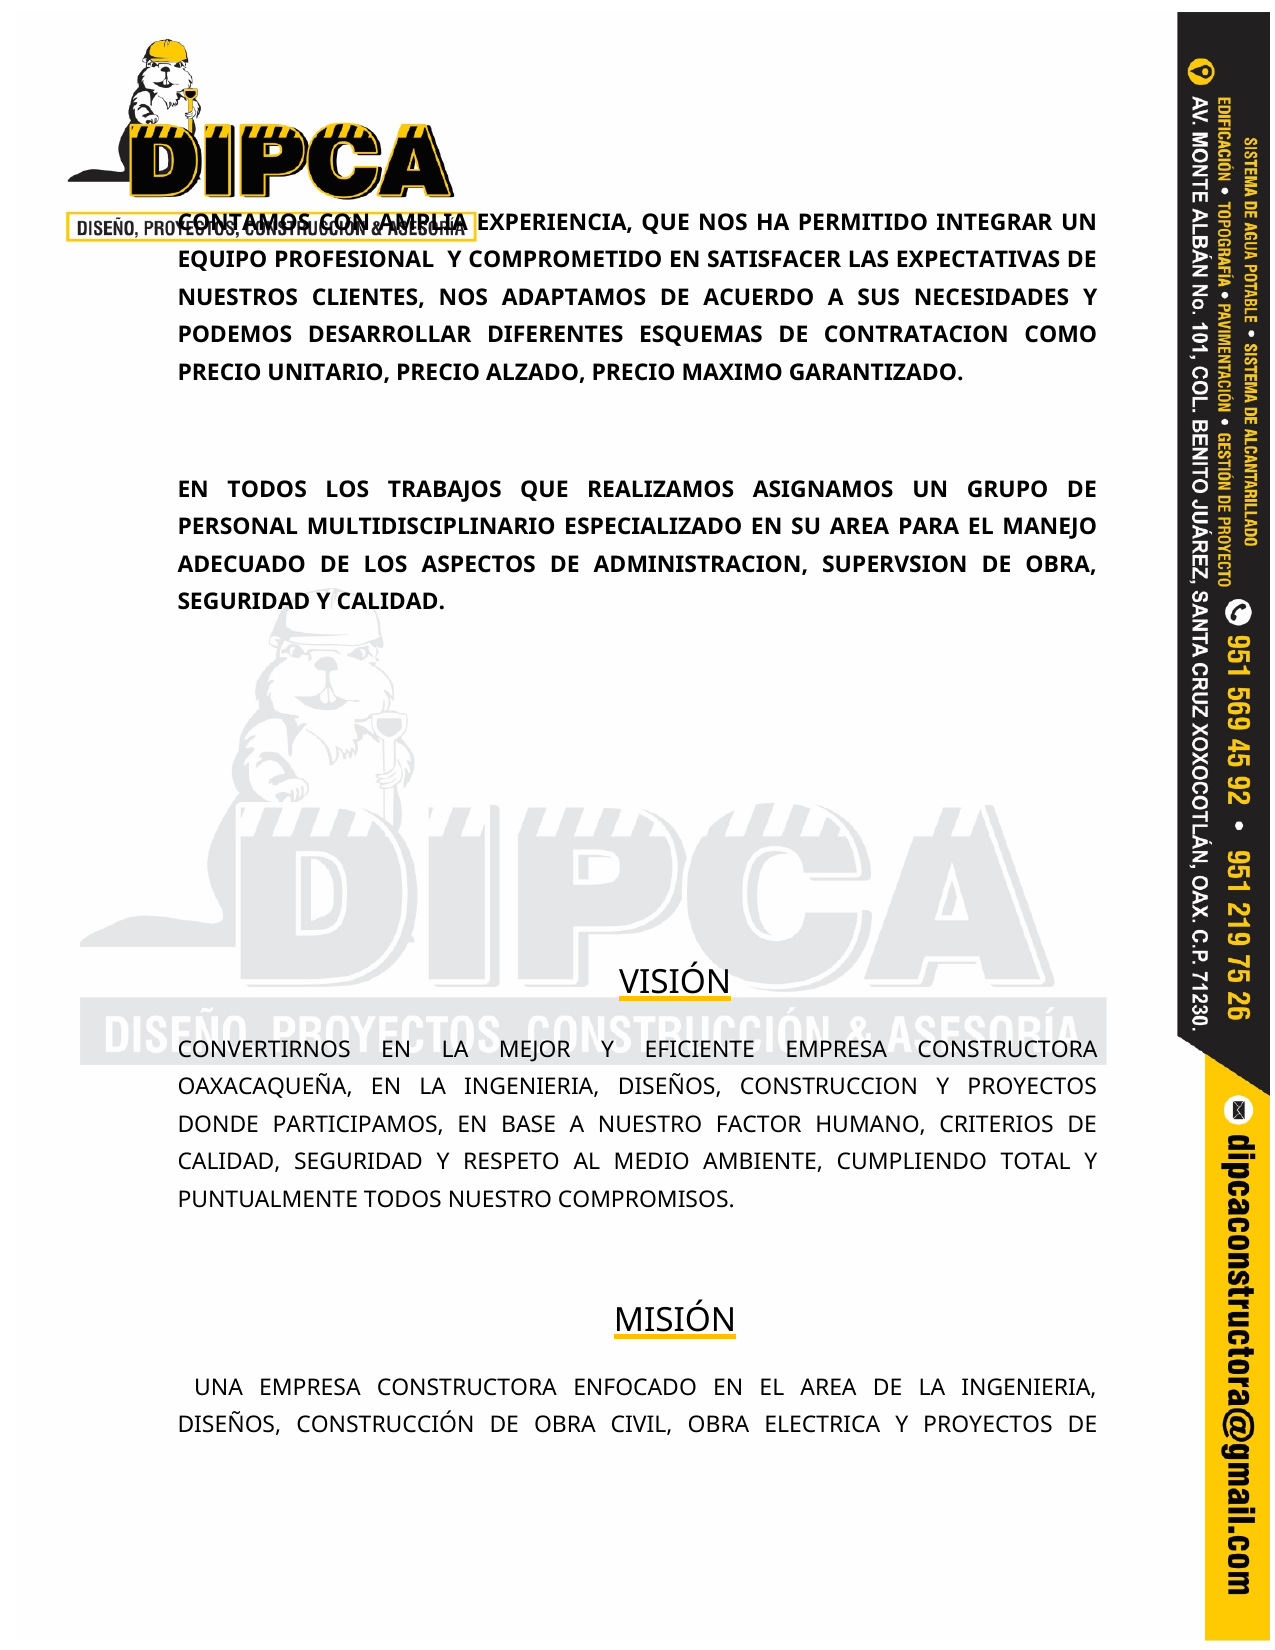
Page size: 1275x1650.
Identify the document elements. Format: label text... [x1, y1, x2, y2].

text CONVERTIRNOS EN LA MEJOR Y EFICIENTE EMPRESA CONSTRUCTORA OAXACAQUEÑA, EN LA INGENIERIA, DISEÑOS, CONSTRUCCION Y PROYECTOS DONDE PARTICIPAMOS, EN BASE A NUESTRO FACTOR HUMANO, CRITERIOS DE CALIDAD, SEGURIDAD Y RESPETO AL MEDIO AMBIENTE, CUMPLIENDO TOTAL Y PUNTUALMENTE TODOS NUESTRO COMPROMISOS. [177, 1033, 1098, 1214]
list VISIÓN [252, 957, 1098, 1003]
picture [14, 11, 1270, 1641]
text EN TODOS LOS TRABAJOS QUE REALIZAMOS ASIGNAMOS UN GRUPO DE PERSONAL MULTIDISCIPLINARIO ESPECIALIZADO EN SU AREA PARA EL MANEJO ADECUADO DE LOS ASPECTOS DE ADMINISTRACION, SUPERVSION DE OBRA, SEGURIDAD Y CALIDAD. [177, 473, 1098, 616]
list MISIÓN [252, 1296, 1098, 1341]
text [177, 1371, 1098, 1440]
text CONTAMOS CON AMPLIA EXPERIENCIA, QUE NOS HA PERMITIDO INTEGRAR UN EQUIPO PROFESIONAL Y COMPROMETIDO EN SATISFACER LAS EXPECTATIVAS DE NUESTROS CLIENTES, NOS ADAPTAMOS DE ACUERDO A SUS NECESIDADES Y PODEMOS DESARROLLAR DIFERENTES ESQUEMAS DE CONTRATACION COMO PRECIO UNITARIO, PRECIO ALZADO, PRECIO MAXIMO GARANTIZADO. [177, 206, 1098, 387]
